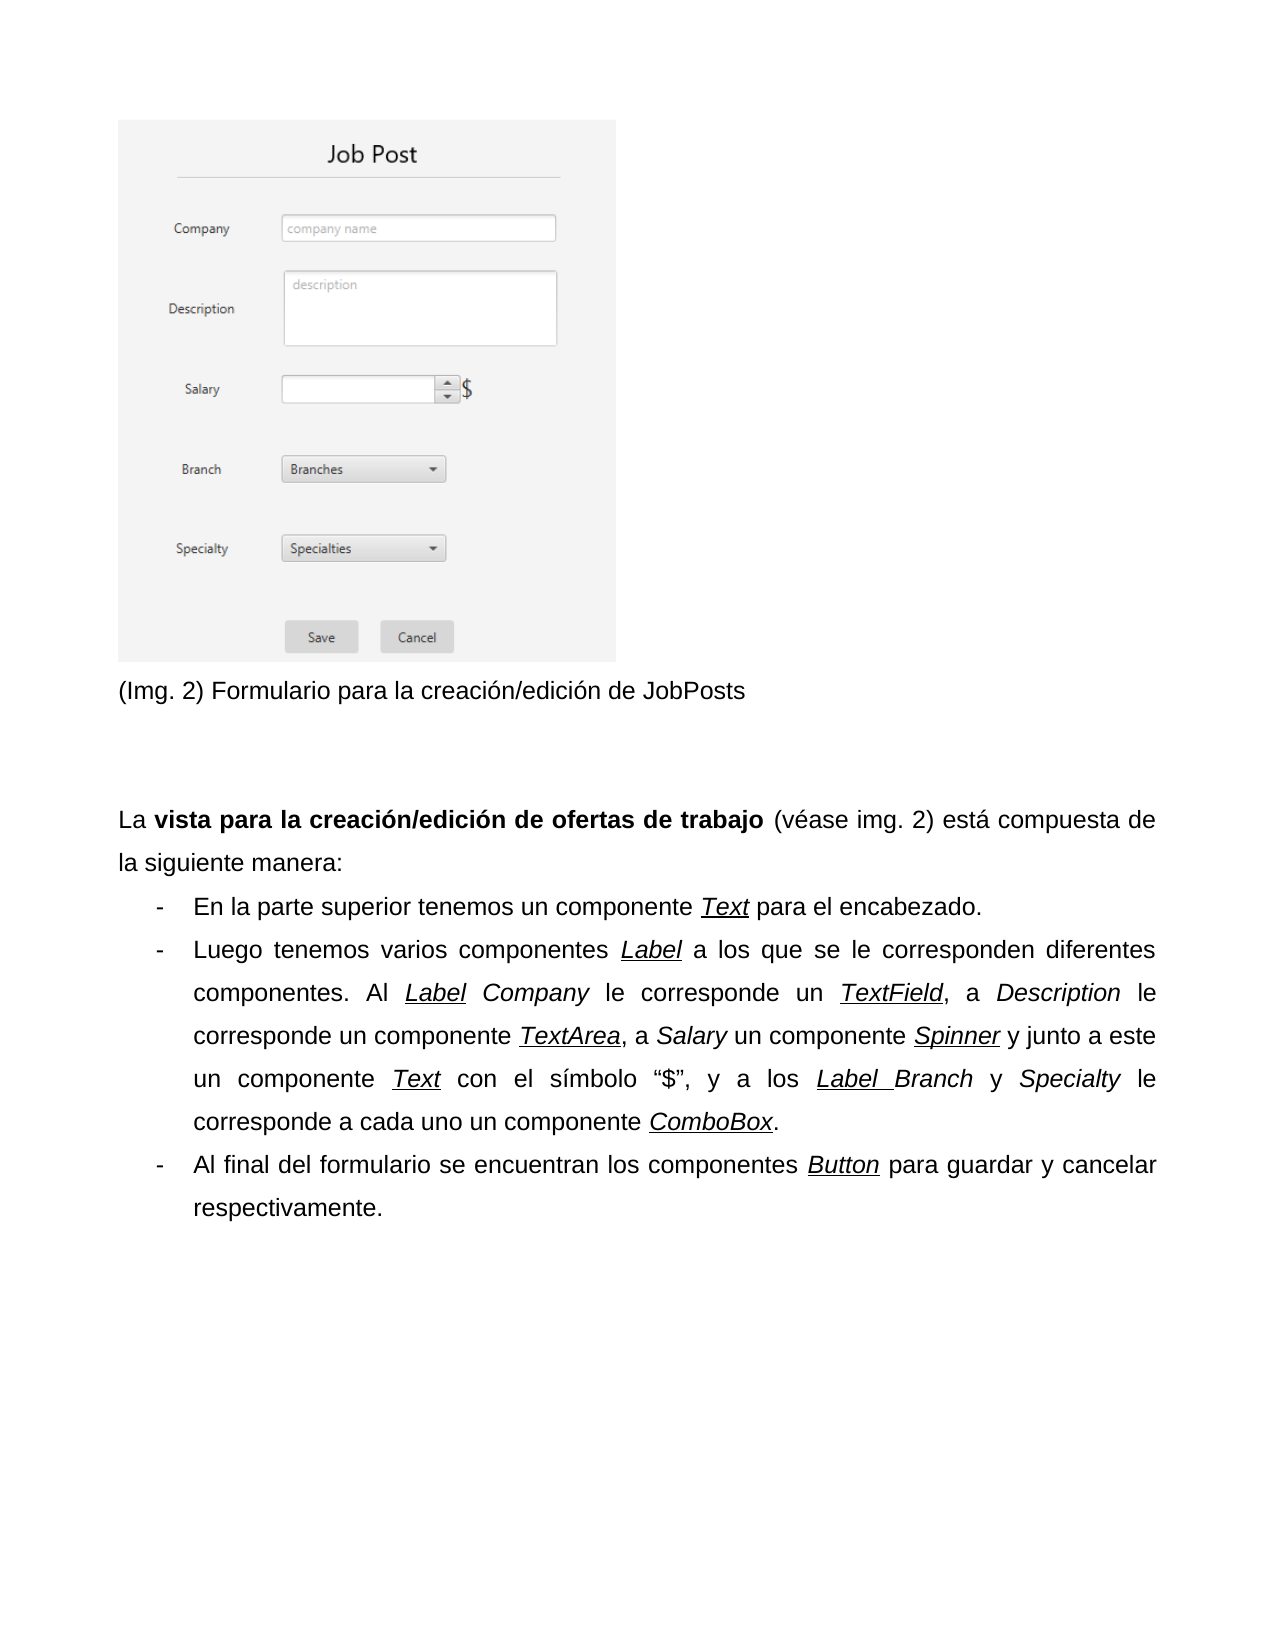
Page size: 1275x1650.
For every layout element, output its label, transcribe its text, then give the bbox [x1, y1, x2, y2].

list Luego tenemos varios componentes Label a los que se le corresponden diferentes componentes. Al Label Company le corresponde un TextField, a Description le corresponde un componente TextArea, a Salary un componente Spinner y junto a este un componente Text con el símbolo “$”, y a los Label Branch y Specialty le corresponde a cada uno un componente ComboBox. [156, 935, 1157, 1136]
picture [118, 118, 617, 662]
text La vista para la creación/edición de ofertas de trabajo (véase img. 2) está compuesta de la siguiente manera: [118, 805, 1157, 877]
list Al final del formulario se encuentran los componentes Button para guardar y cancelar respectivamente. [156, 1150, 1157, 1222]
text (Img. 2) Formulario para la creación/edición de JobPosts [118, 676, 1157, 705]
list En la parte superior tenemos un componente Text para el encabezado. [156, 892, 1157, 920]
